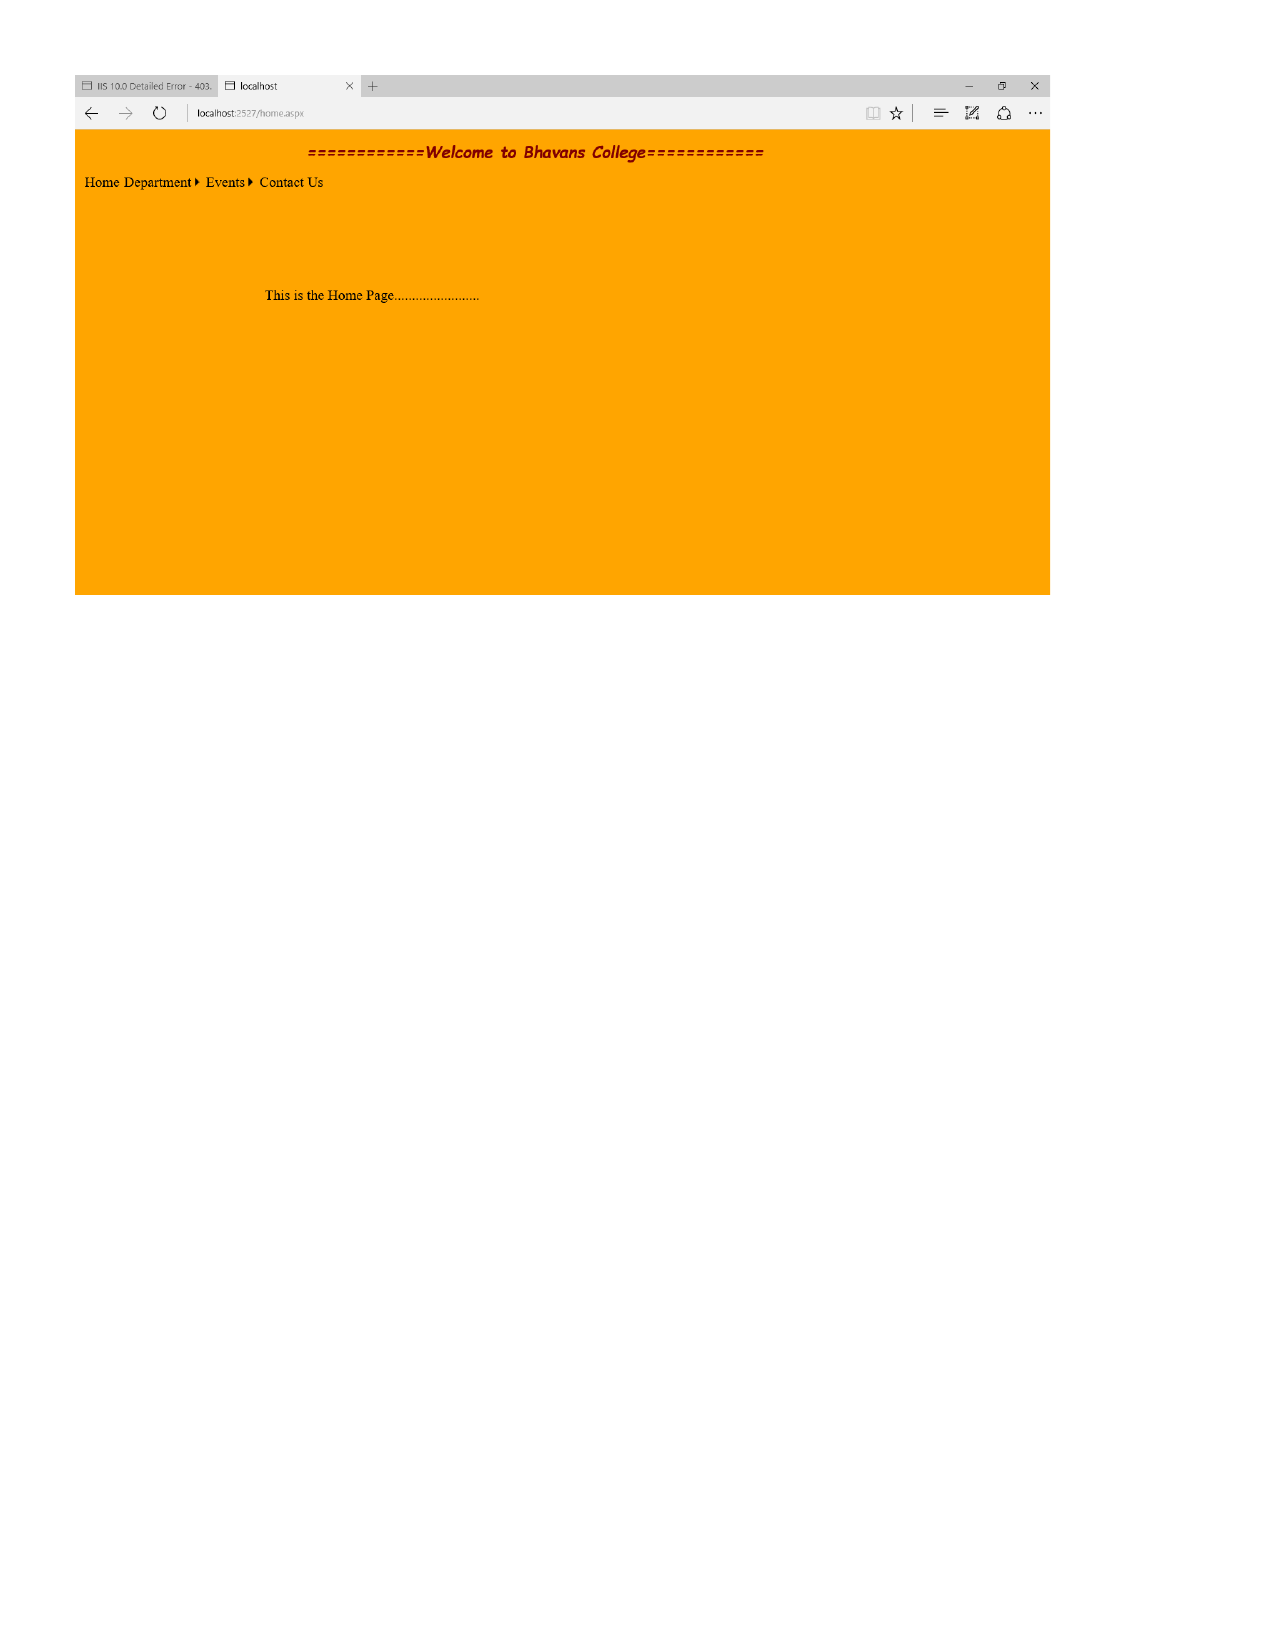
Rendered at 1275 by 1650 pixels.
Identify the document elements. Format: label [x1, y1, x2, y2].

picture [75, 75, 1050, 595]
